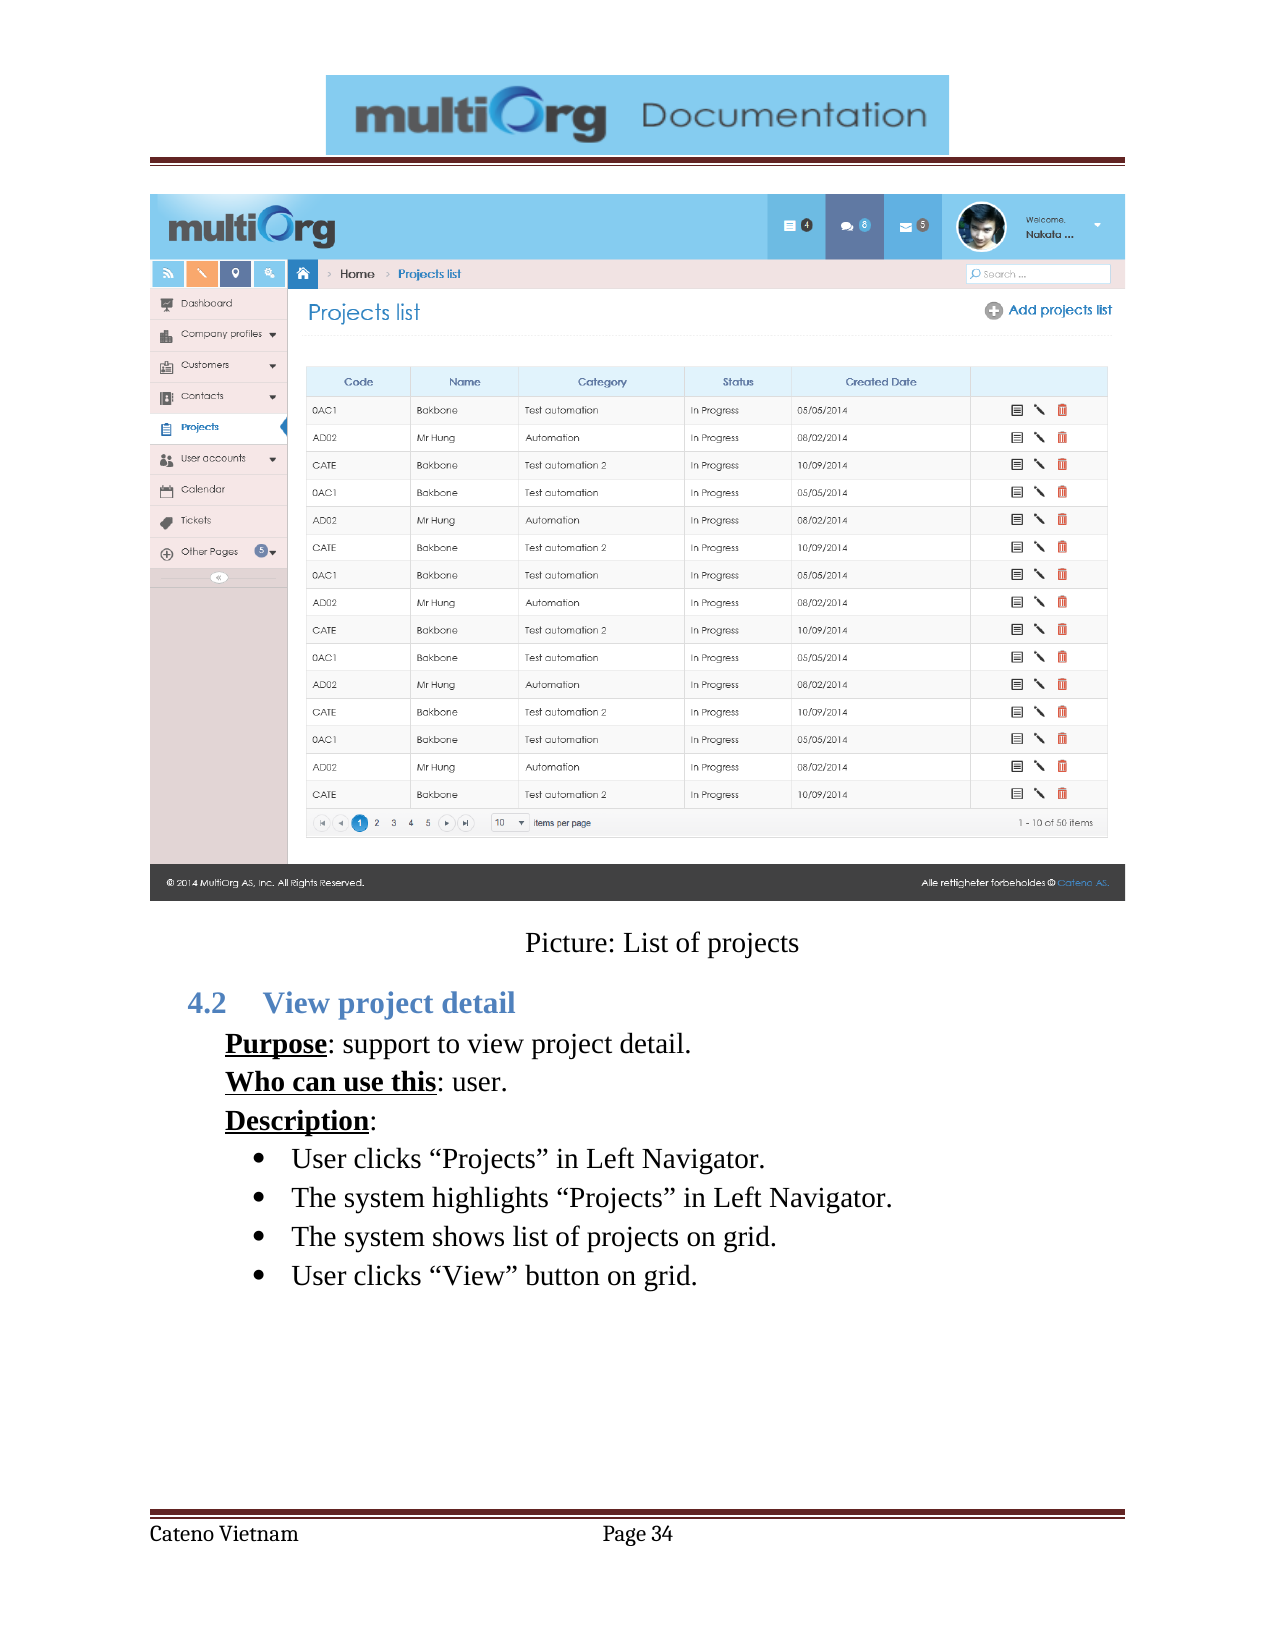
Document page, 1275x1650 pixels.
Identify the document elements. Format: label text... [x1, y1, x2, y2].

list User clicks “Projects” in Left Navigator. [254, 1142, 1125, 1175]
subtitle View project detail [187, 985, 1125, 1021]
text Picture: List of projects [450, 925, 1125, 959]
list The system shows list of projects on grid. [254, 1219, 1125, 1253]
list User clicks “View” button on grid. [254, 1258, 1125, 1291]
list Who can use this: user. [225, 1064, 1125, 1098]
picture [150, 194, 1125, 901]
list Purpose: support to view project detail. [225, 1026, 1125, 1059]
list Description: [225, 1103, 1125, 1137]
list The system highlights “Projects” in Left Navigator. [254, 1180, 1125, 1214]
picture [325, 75, 950, 155]
